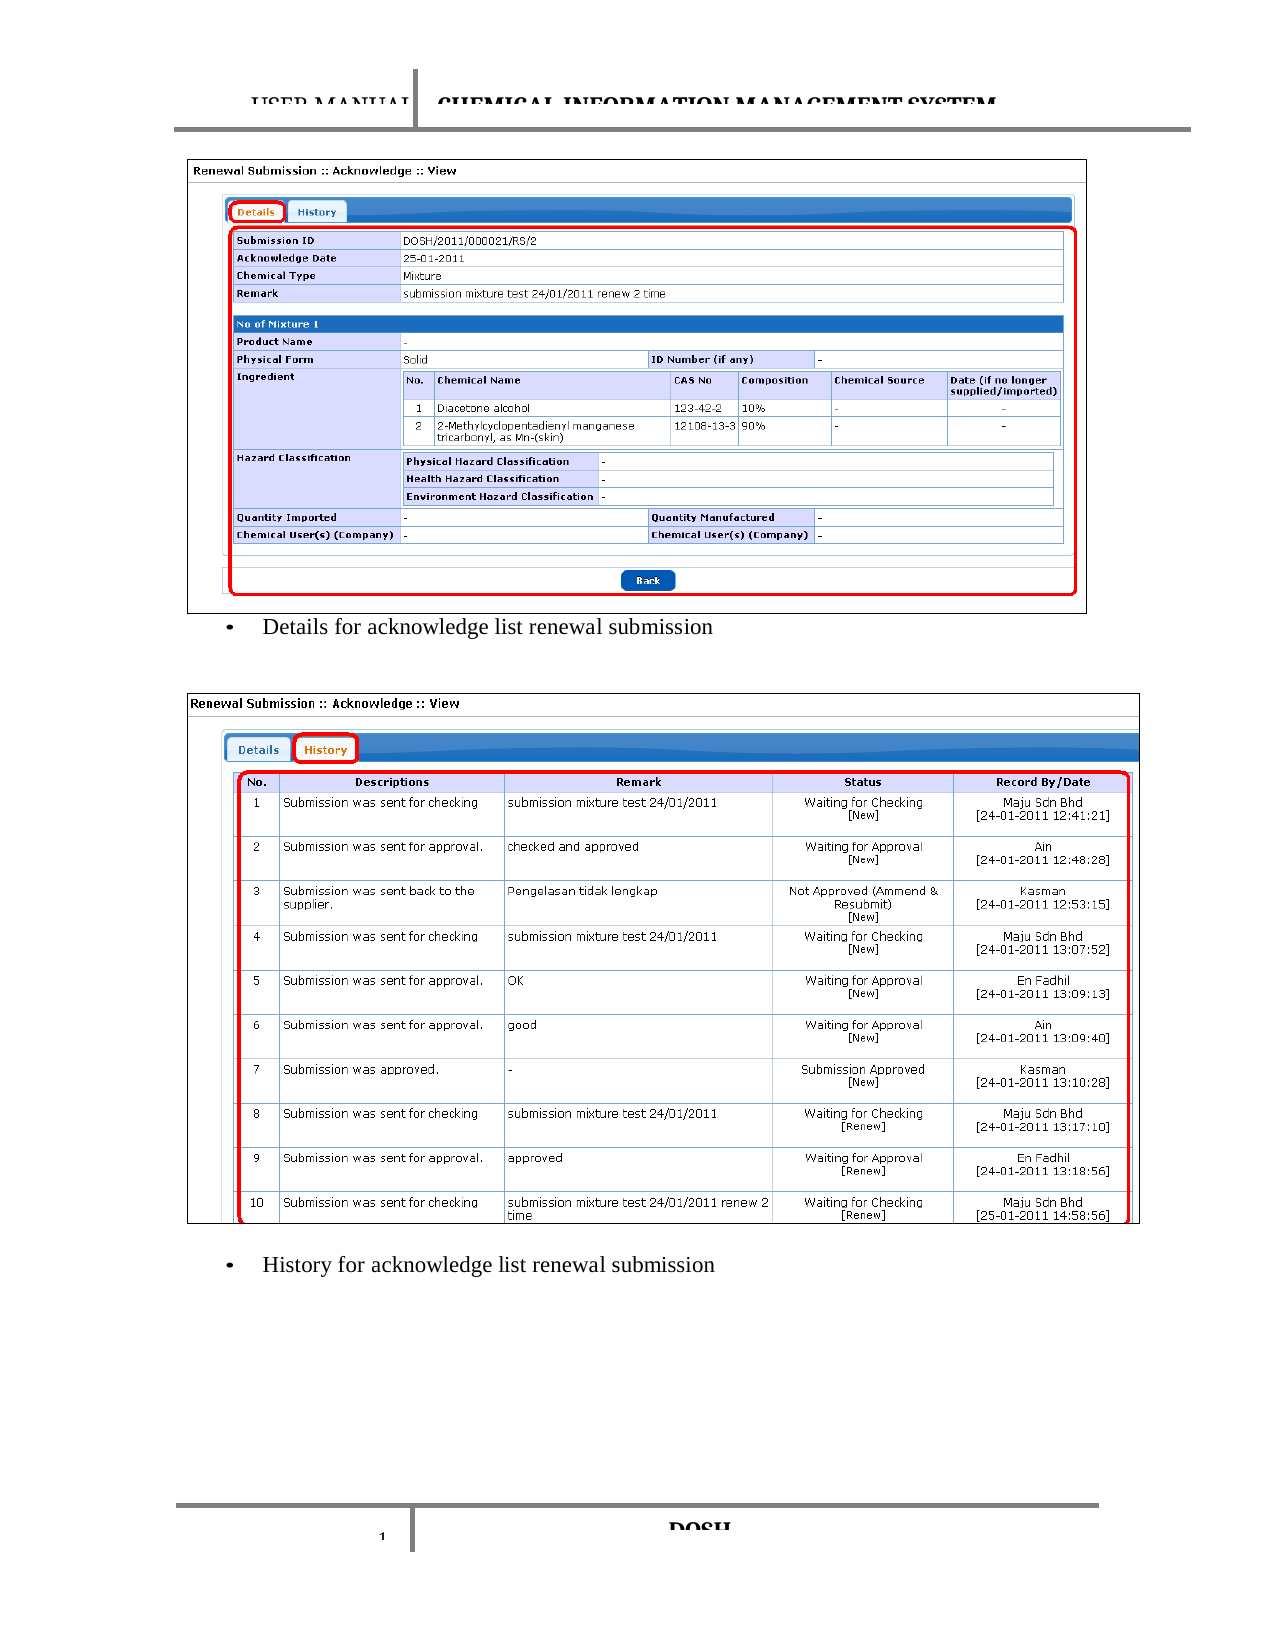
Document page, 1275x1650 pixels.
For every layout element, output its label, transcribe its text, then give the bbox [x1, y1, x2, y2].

text • History for acknowledge list renewal submission [225, 1252, 1150, 1278]
picture [188, 160, 1086, 613]
picture [188, 694, 1139, 1223]
text • Details for acknowledge list renewal submission [225, 613, 1150, 639]
